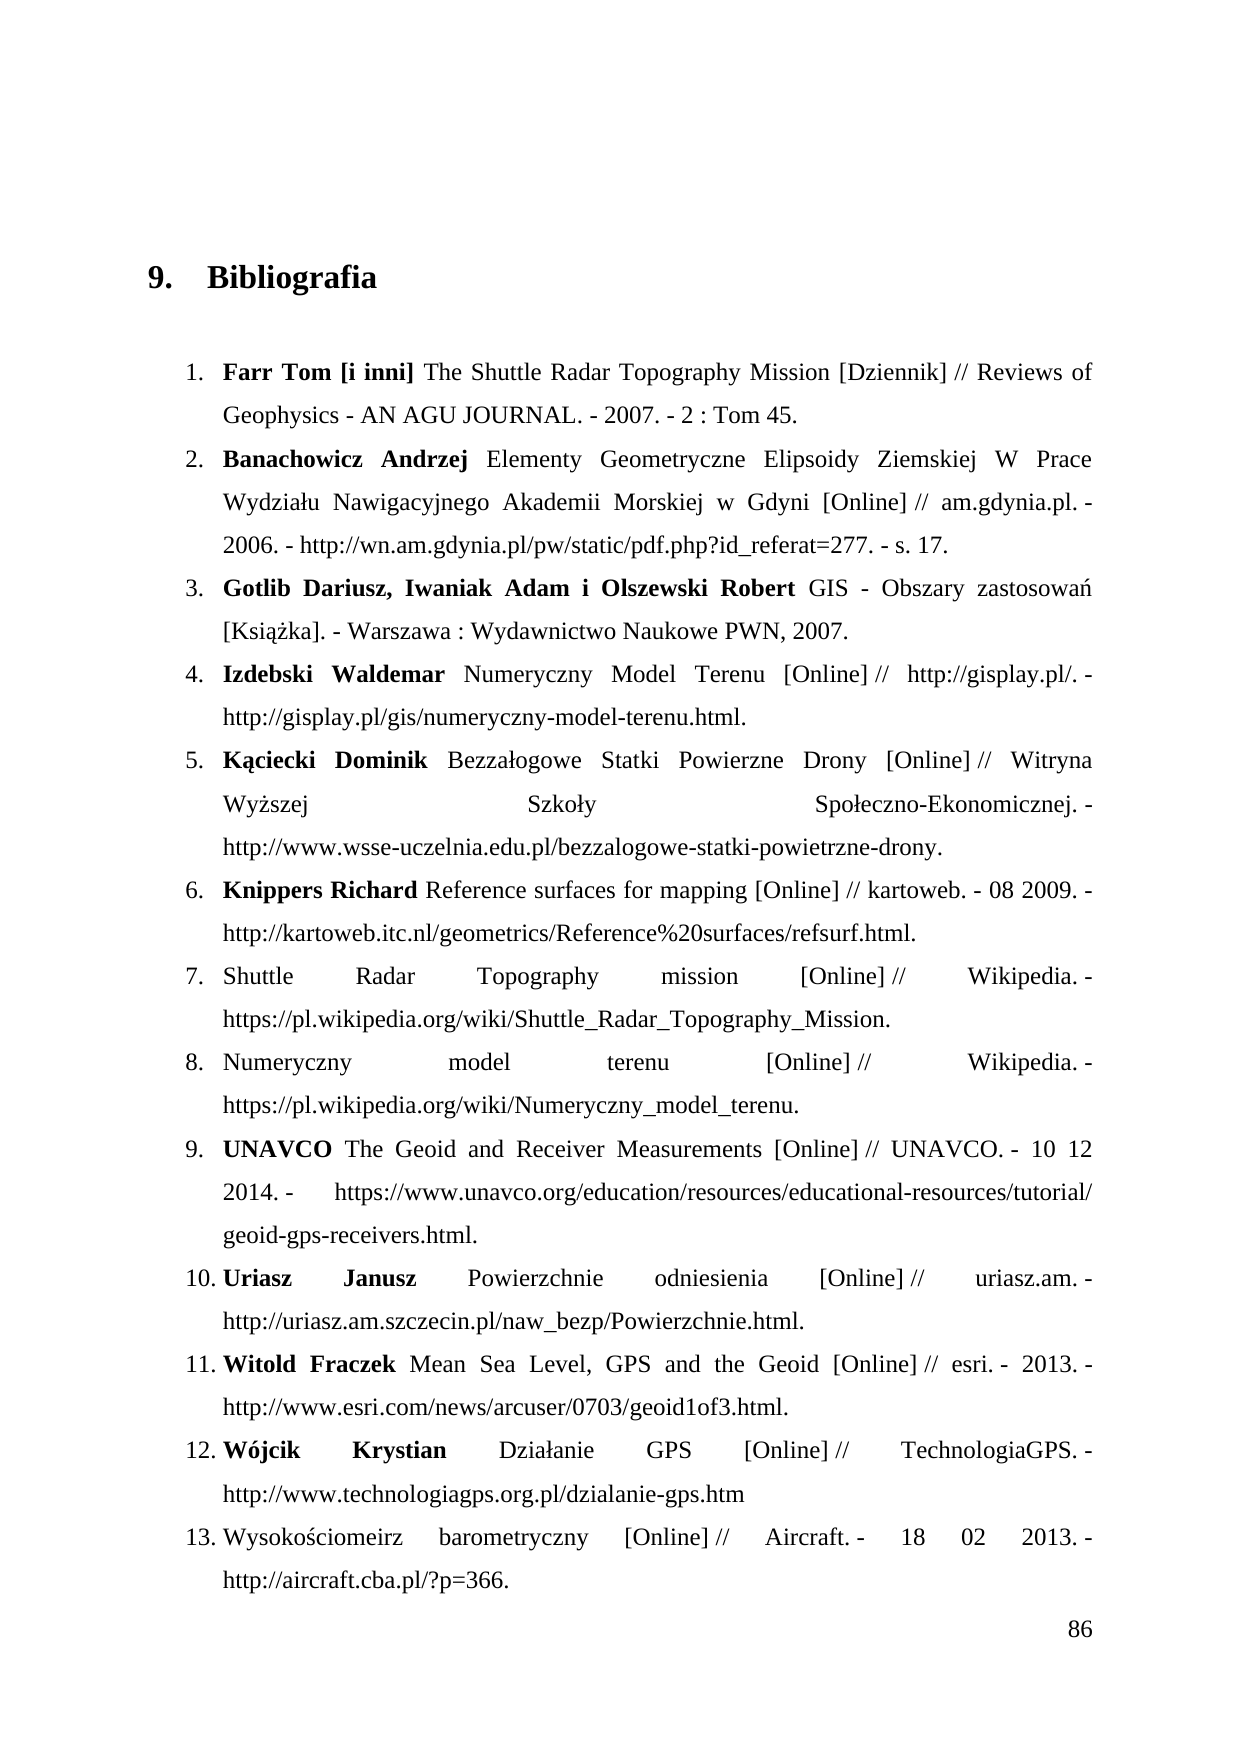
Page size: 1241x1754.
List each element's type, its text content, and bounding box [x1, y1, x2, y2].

subtitle Bibliografia [148, 257, 1092, 295]
list Numeryczny model terenu [Online] // Wikipedia. - https://pl.wikipedia.org/wiki/Numeryczny_model_terenu. [185, 1047, 1092, 1119]
list Gotlib Dariusz, Iwaniak Adam i Olszewski Robert GIS - Obszary zastosowań [Książka]. - Warszawa : Wydawnictwo Naukowe PWN, 2007. [185, 573, 1092, 645]
list Banachowicz Andrzej Elementy Geometryczne Elipsoidy Ziemskiej W Prace Wydziału Nawigacyjnego Akademii Morskiej w Gdyni [Online] // am.gdynia.pl. - 2006. - http://wn.am.gdynia.pl/pw/static/pdf.php?id_referat=277. - s. 17. [185, 444, 1092, 559]
list Wysokościomeirz barometryczny [Online] // Aircraft. - 18 02 2013. - http://aircraft.cba.pl/?p=366. [185, 1522, 1092, 1594]
list Izdebski Waldemar Numeryczny Model Terenu [Online] // http://gisplay.pl/. - http://gisplay.pl/gis/numeryczny-model-terenu.html. [185, 659, 1092, 731]
list Farr Tom [i inni] The Shuttle Radar Topography Mission [Dziennik] // Reviews of Geophysics - AN AGU JOURNAL. - 2007. - 2 : Tom 45. [185, 357, 1092, 429]
list Uriasz Janusz Powierzchnie odniesienia [Online] // uriasz.am. - http://uriasz.am.szczecin.pl/naw_bezp/Powierzchnie.html. [185, 1263, 1092, 1335]
list Shuttle Radar Topography mission [Online] // Wikipedia. - https://pl.wikipedia.org/wiki/Shuttle_Radar_Topography_Mission. [185, 961, 1092, 1033]
list Knippers Richard Reference surfaces for mapping [Online] // kartoweb. - 08 2009. - http://kartoweb.itc.nl/geometrics/Reference%20surfaces/refsurf.html. [185, 875, 1092, 947]
list UNAVCO The Geoid and Receiver Measurements [Online] // UNAVCO. - 10 12 2014. - https://www.unavco.org/education/resources/educational-resources/tutorial/geoid-gps-receivers.html. [185, 1134, 1092, 1249]
list Kąciecki Dominik Bezzałogowe Statki Powierzne Drony [Online] // Witryna Wyższej Szkoły Społeczno-Ekonomicznej. - http://www.wsse-uczelnia.edu.pl/bezzalogowe-statki-powietrzne-drony. [185, 746, 1092, 861]
list Wójcik Krystian Działanie GPS [Online] // TechnologiaGPS. - http://www.technologiagps.org.pl/dzialanie-gps.htm [185, 1436, 1092, 1507]
list Witold Fraczek Mean Sea Level, GPS and the Geoid [Online] // esri. - 2013. - http://www.esri.com/news/arcuser/0703/geoid1of3.html. [185, 1349, 1092, 1421]
